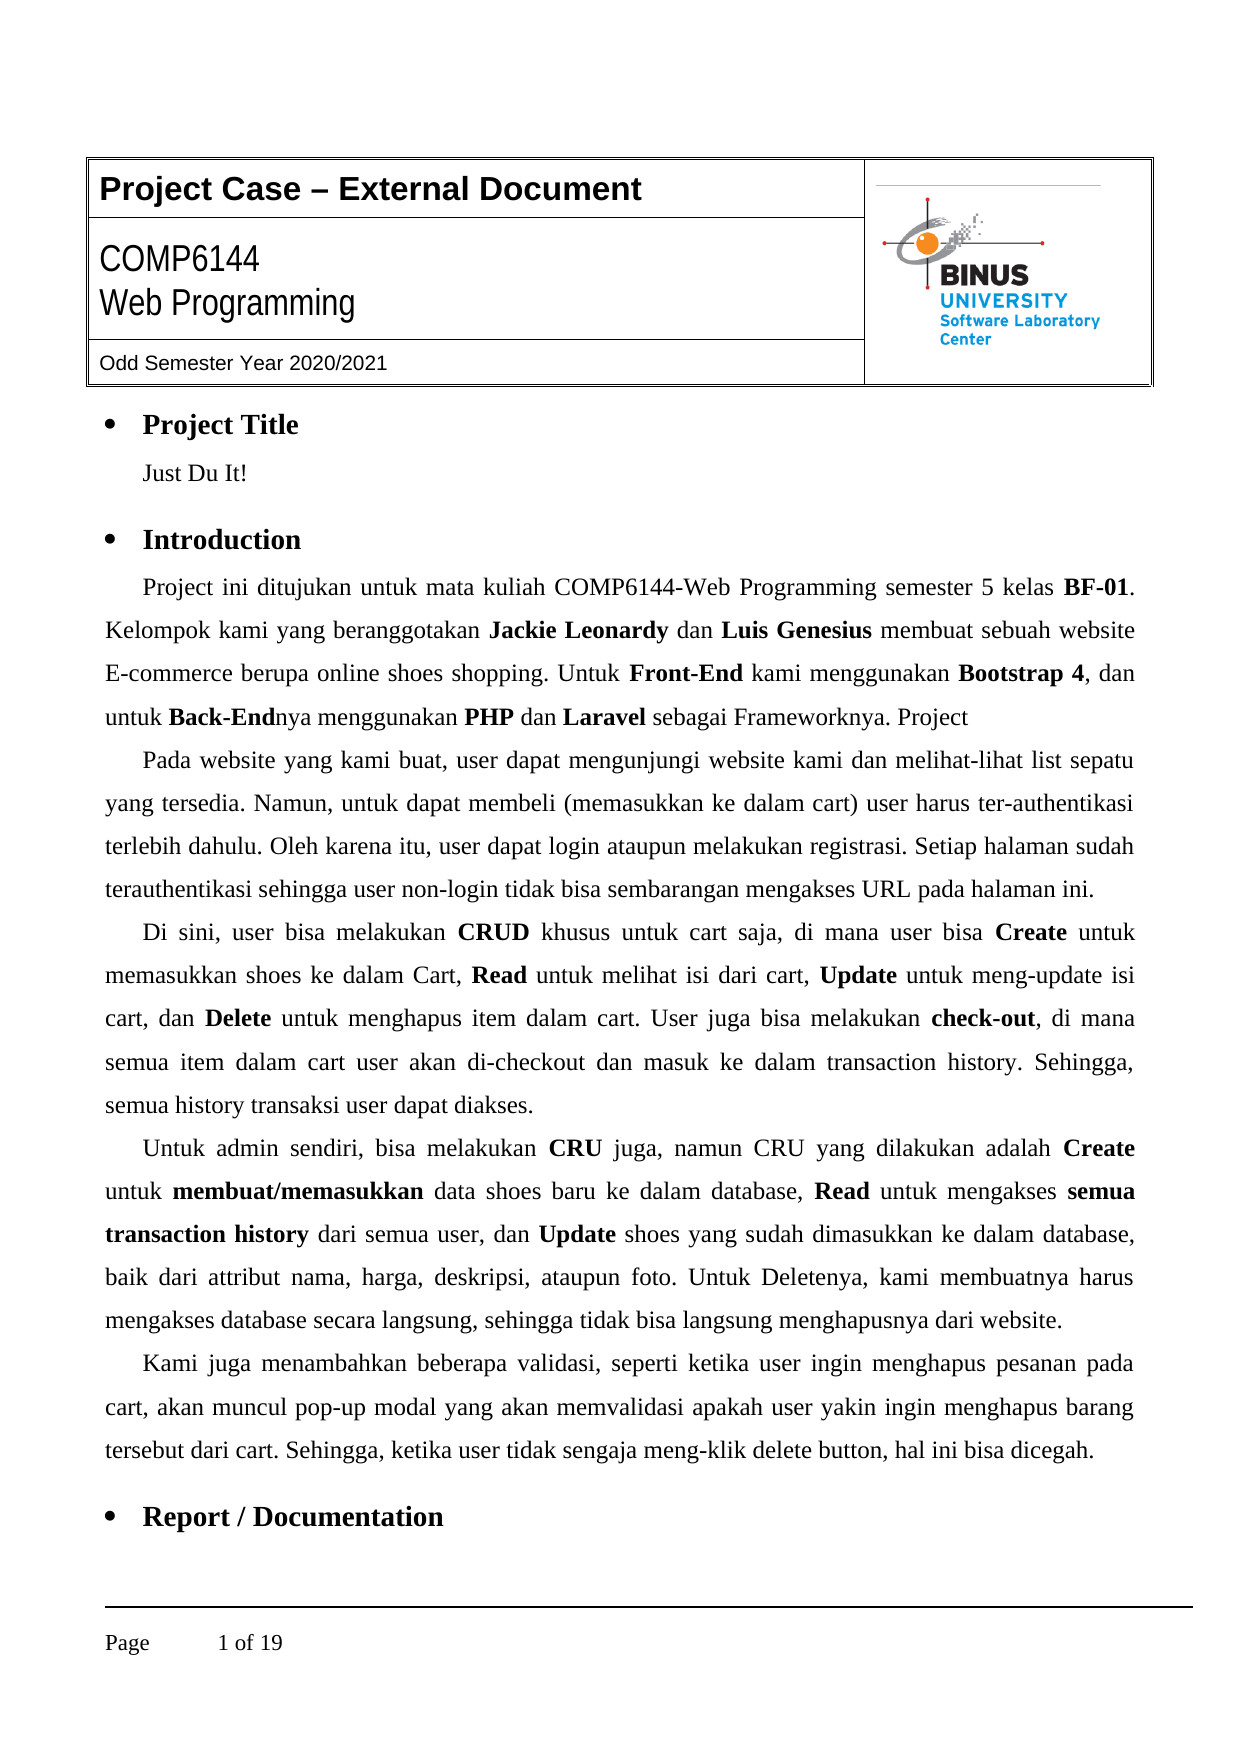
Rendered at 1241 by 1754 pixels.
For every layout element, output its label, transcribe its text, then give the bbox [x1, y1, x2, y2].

text Just Du It! [105, 458, 1135, 487]
list Introduction [105, 522, 1135, 555]
text Kami juga menambahkan beberapa validasi, seperti ketika user ingin menghapus pesanan pada cart, akan muncul pop-up modal yang akan memvalidasi apakah user yakin ingin menghapus barang tersebut dari cart. Sehingga, ketika user tidak sengaja meng-klik delete button, hal ini bisa dicegah. [105, 1348, 1135, 1463]
table_cell Odd Semester Year 2020/2021 [89, 340, 864, 383]
text Pada website yang kami buat, user dapat mengunjungi website kami dan melihat-lihat list sepatu yang tersedia. Namun, untuk dapat membeli (memasukkan ke dalam cart) user harus ter-authentikasi terlebih dahulu. Oleh karena itu, user dapat login ataupun melakukan registrasi. Setiap halaman sudah terauthentikasi sehingga user non-login tidak bisa sembarangan mengakses URL pada halaman ini. [105, 745, 1135, 903]
text Di sini, user bisa melakukan CRUD khusus untuk cart saja, di mana user bisa Create untuk memasukkan shoes ke dalam Cart, Read untuk melihat isi dari cart, Update untuk meng-update isi cart, dan Delete untuk menghapus item dalam cart. User juga bisa melakukan check-out, di mana semua item dalam cart user akan di-checkout dan masuk ke dalam transaction history. Sehingga, semua history transaksi user dapat diakses. [105, 917, 1135, 1118]
picture [875, 185, 1101, 354]
list Project Title [105, 407, 1135, 441]
table_cell COMP6144 Web Programming [89, 218, 864, 338]
table_header [865, 160, 1151, 383]
list Report / Documentation [105, 1499, 1135, 1532]
text Project ini ditujukan untuk mata kuliah COMP6144-Web Programming semester 5 kelas BF-01. Kelompok kami yang beranggotakan Jackie Leonardy dan Luis Genesius membuat sebuah website E-commerce berupa online shoes shopping. Untuk Front-End kami menggunakan Bootstrap 4, dan untuk Back-Endnya menggunakan PHP dan Laravel sebagai Frameworknya. Project [105, 572, 1135, 730]
text Untuk admin sendiri, bisa melakukan CRU juga, namun CRU yang dilakukan adalah Create untuk membuat/memasukkan data shoes baru ke dalam database, Read untuk mengakses semua transaction history dari semua user, dan Update shoes yang sudah dimasukkan ke dalam database, baik dari attribut nama, harga, deskripsi, ataupun foto. Untuk Deletenya, kami membuatnya harus mengakses database secara langsung, sehingga tidak bisa langsung menghapusnya dari website. [105, 1133, 1135, 1334]
table_header Project Case – External Document [89, 160, 864, 217]
